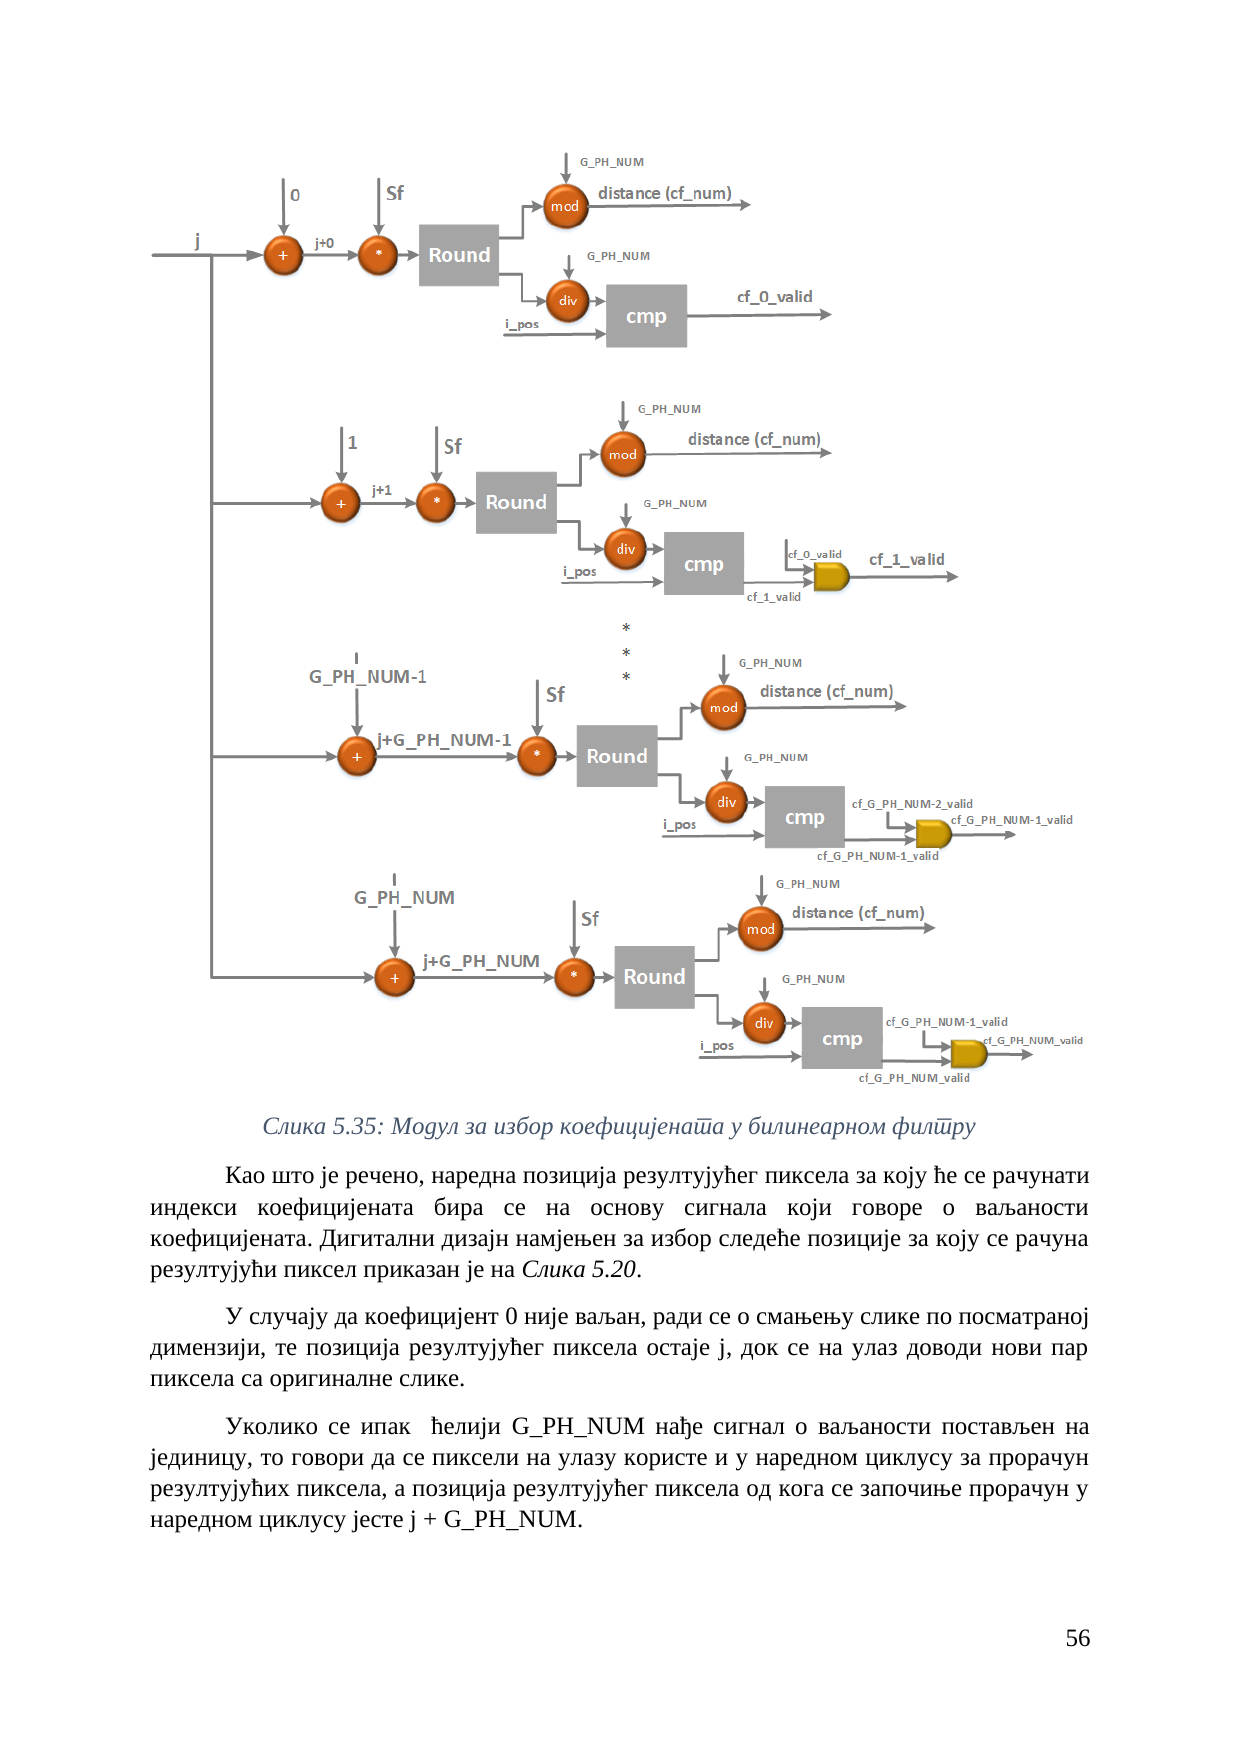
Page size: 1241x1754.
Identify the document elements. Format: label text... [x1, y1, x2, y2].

text Као што је речено, наредна позиција резултујућег пиксела за коју ће се рачунати индекси коефицијената бира се на основу сигнала који говоре о ваљаности коефицијената. Дигитални дизајн намјењен за избор следеће позиције за коју се рачуна резултујући пиксел приказан је на Слика 5.20. [150, 1161, 1090, 1282]
picture [150, 150, 1090, 1092]
text У случају да коефицијент 0 није ваљан, ради се о смањењу слике по посматраној димензији, те позиција резултујућег пиксела остаје ј, док се на улаз доводи нови пар пиксела са оригиналне слике. [150, 1301, 1090, 1392]
text Уколико се ипак ћелији G_PH_NUM нађе сигнал о ваљаности постављен на јединицу, то говори да се пиксели на улазу користе и у наредном циклусу за прорачун резултујућих пиксела, а позиција резултујућег пиксела од кога се започиње прорачун у наредном циклусу јесте ј + G_PH_NUM. [150, 1411, 1090, 1533]
